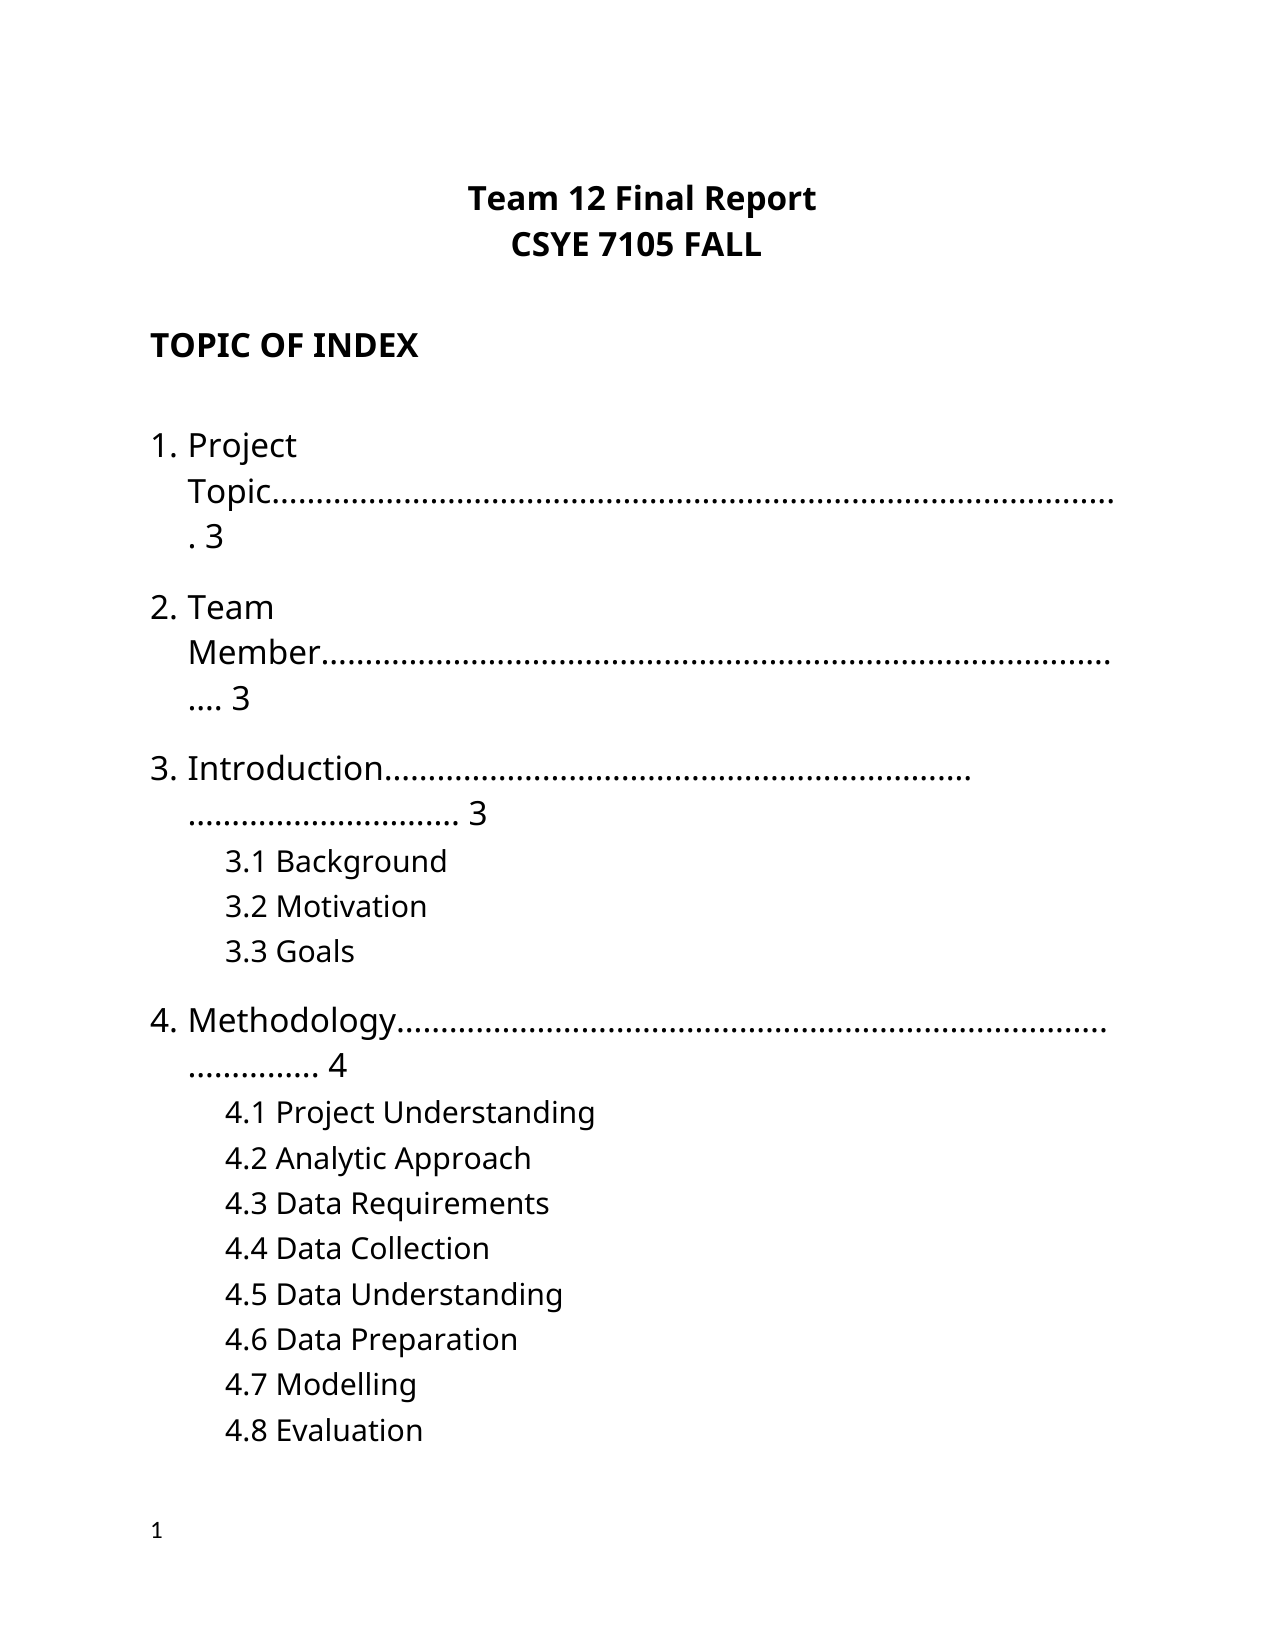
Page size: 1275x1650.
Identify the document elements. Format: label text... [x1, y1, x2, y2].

subtitle 4.7 Modelling [150, 1363, 1125, 1404]
subtitle 4.4 Data Collection [150, 1227, 1125, 1269]
subtitle 4.8 Evaluation [150, 1409, 1125, 1450]
subtitle TOPIC OF INDEX [150, 321, 1125, 367]
subtitle 3.3 Goals [150, 930, 1125, 972]
subtitle 4.2 Analytic Approach [150, 1137, 1125, 1178]
subtitle 4.5 Data Understanding [150, 1273, 1125, 1314]
subtitle 4.3 Data Requirements [150, 1182, 1125, 1223]
subtitle Introduction………………………………………………………….…………………………. 3 [150, 745, 1125, 836]
subtitle Team Member…………………………………………………………………………..….…. 3 [150, 583, 1125, 720]
subtitle 3.2 Motivation [225, 885, 1125, 926]
subtitle Methodology………………………………………………………….…………..………..…. 4 [150, 997, 1125, 1087]
subtitle Team 12 Final Report [450, 175, 1125, 220]
subtitle 3.1 Background [150, 840, 1125, 881]
subtitle Project Topic………………………………………………………………………………....... 3 [150, 422, 1125, 558]
subtitle CSYE 7105 FALL [450, 220, 1125, 266]
subtitle 4.1 Project Understanding [150, 1092, 1125, 1133]
subtitle 4.6 Data Preparation [150, 1318, 1125, 1359]
